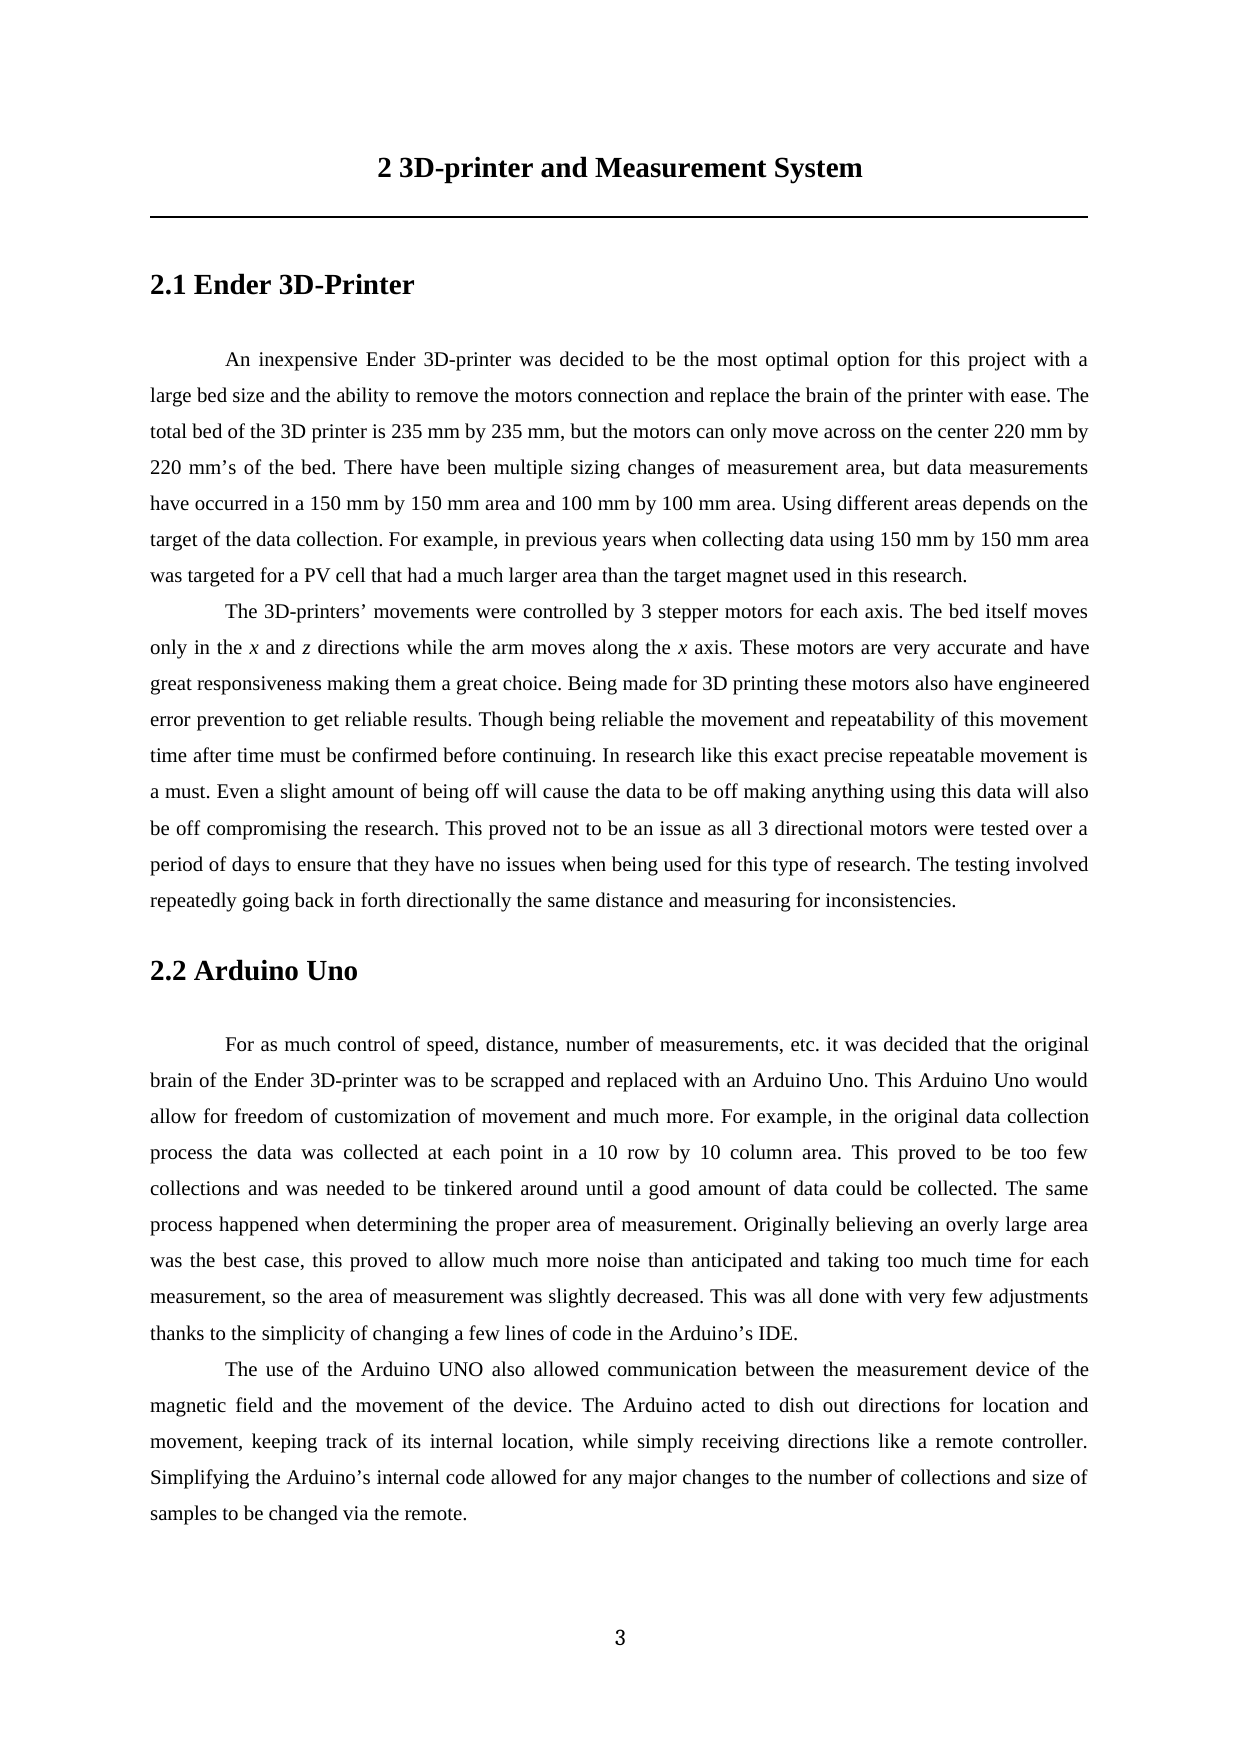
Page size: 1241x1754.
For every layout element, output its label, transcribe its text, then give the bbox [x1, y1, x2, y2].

text For as much control of speed, distance, number of measurements, etc. it was decided that the original brain of the Ender 3D-printer was to be scrapped and replaced with an Arduino Uno. This Arduino Uno would allow for freedom of customization of movement and much more. For example, in the original data collection process the data was collected at each point in a 10 row by 10 column area. This proved to be too few collections and was needed to be tinkered around until a good amount of data could be collected. The same process happened when determining the proper area of measurement. Originally believing an overly large area was the best case, this proved to allow much more noise than anticipated and taking too much time for each measurement, so the area of measurement was slightly decreased. This was all done with very few adjustments thanks to the simplicity of changing a few lines of code in the Arduino’s IDE. [150, 1032, 1090, 1344]
text 2.1 Ender 3D-Printer [150, 267, 1090, 301]
text The 3D-printers’ movements were controlled by 3 stepper motors for each axis. The bed itself moves only in the x and z directions while the arm moves along the x axis. These motors are very accurate and have great responsiveness making them a great choice. Being made for 3D printing these motors also have engineered error prevention to get reliable results. Though being reliable the movement and repeatability of this movement time after time must be confirmed before continuing. In research like this exact precise repeatable movement is a must. Even a slight amount of being off will cause the data to be off making anything using this data will also be off compromising the research. This proved not to be an issue as all 3 directional motors were tested over a period of days to ensure that they have no issues when being used for this type of research. The testing involved repeatedly going back in forth directionally the same distance and measuring for inconsistencies. [150, 599, 1090, 912]
text 2 3D-printer and Measurement System [150, 150, 1090, 183]
text An inexpensive Ender 3D-printer was decided to be the most optimal option for this project with a large bed size and the ability to remove the motors connection and replace the brain of the printer with ease. The total bed of the 3D printer is 235 mm by 235 mm, but the motors can only move across on the center 220 mm by 220 mm’s of the bed. There have been multiple sizing changes of measurement area, but data measurements have occurred in a 150 mm by 150 mm area and 100 mm by 100 mm area. Using different areas depends on the target of the data collection. For example, in previous years when collecting data using 150 mm by 150 mm area was targeted for a PV cell that had a much larger area than the target magnet used in this research. [150, 347, 1090, 587]
text The use of the Arduino UNO also allowed communication between the measurement device of the magnetic field and the movement of the device. The Arduino acted to dish out directions for location and movement, keeping track of its internal location, while simply receiving directions like a remote controller. Simplifying the Arduino’s internal code allowed for any major changes to the number of collections and size of samples to be changed via the remote. [150, 1357, 1090, 1525]
text 2.2 Arduino Uno [150, 953, 1090, 986]
